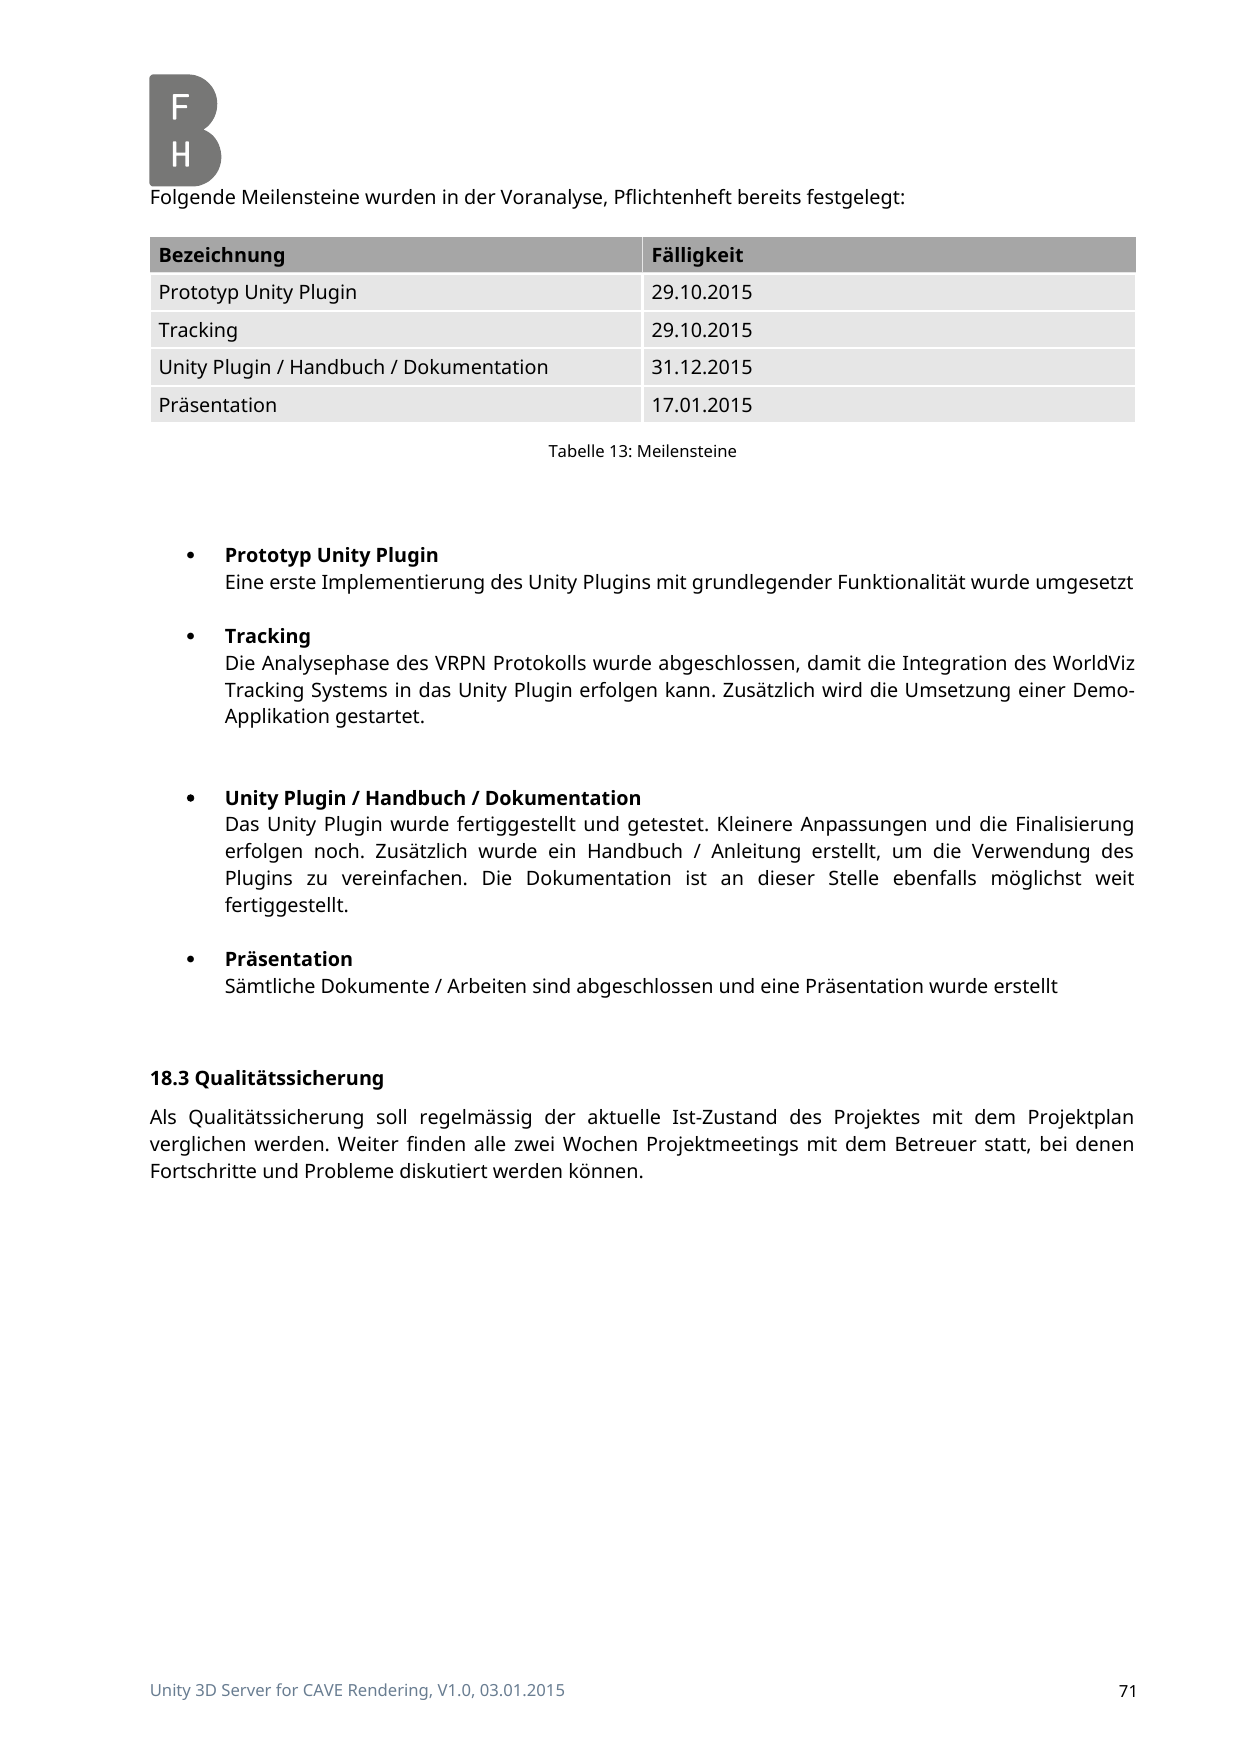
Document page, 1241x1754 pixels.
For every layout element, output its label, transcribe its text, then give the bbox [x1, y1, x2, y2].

table_header Bezeichnung [150, 237, 642, 272]
table_cell 31.12.2015 [644, 349, 1135, 384]
list Unity Plugin / Handbuch / Dokumentation [187, 784, 1136, 811]
list Prototyp Unity Plugin [187, 541, 1136, 568]
table_cell Tracking [151, 312, 641, 347]
text Als Qualitätssicherung soll regelmässig der aktuelle Ist-Zustand des Projektes mit dem Projektplan verglichen werden. Weiter finden alle zwei Wochen Projektmeetings mit dem Betreuer statt, bei denen Fortschritte und Probleme diskutiert werden können. [149, 1103, 1136, 1184]
table_cell Prototyp Unity Plugin [151, 275, 641, 310]
subtitle Qualitätssicherung [149, 1064, 1136, 1091]
table_header Fälligkeit [643, 237, 1136, 272]
list Das Unity Plugin wurde fertiggestellt und getestet. Kleinere Anpassungen und die Finalisierung erfolgen noch. Zusätzlich wurde ein Handbuch / Anleitung erstellt, um die Verwendung des Plugins zu vereinfachen. Die Dokumentation ist an dieser Stelle ebenfalls möglichst weit fertiggestellt. [224, 811, 1136, 919]
table_cell Unity Plugin / Handbuch / Dokumentation [151, 349, 641, 384]
table_cell 29.10.2015 [644, 275, 1135, 310]
list Präsentation [187, 946, 1136, 973]
table_cell Präsentation [151, 387, 641, 422]
list Die Analysephase des VRPN Protokolls wurde abgeschlossen, damit die Integration des WorldViz Tracking Systems in das Unity Plugin erfolgen kann. Zusätzlich wird die Umsetzung einer Demo-Applikation gestartet. [224, 649, 1136, 730]
list Sämtliche Dokumente / Arbeiten sind abgeschlossen und eine Präsentation wurde erstellt [224, 973, 1136, 999]
table_cell 29.10.2015 [644, 312, 1135, 347]
list Tracking [187, 622, 1136, 649]
table_cell 17.01.2015 [644, 387, 1135, 422]
list Eine erste Implementierung des Unity Plugins mit grundlegender Funktionalität wurde umgesetzt [224, 568, 1136, 595]
text Folgende Meilensteine wurden in der Voranalyse, Pflichtenheft bereits festgelegt: [149, 183, 1136, 210]
